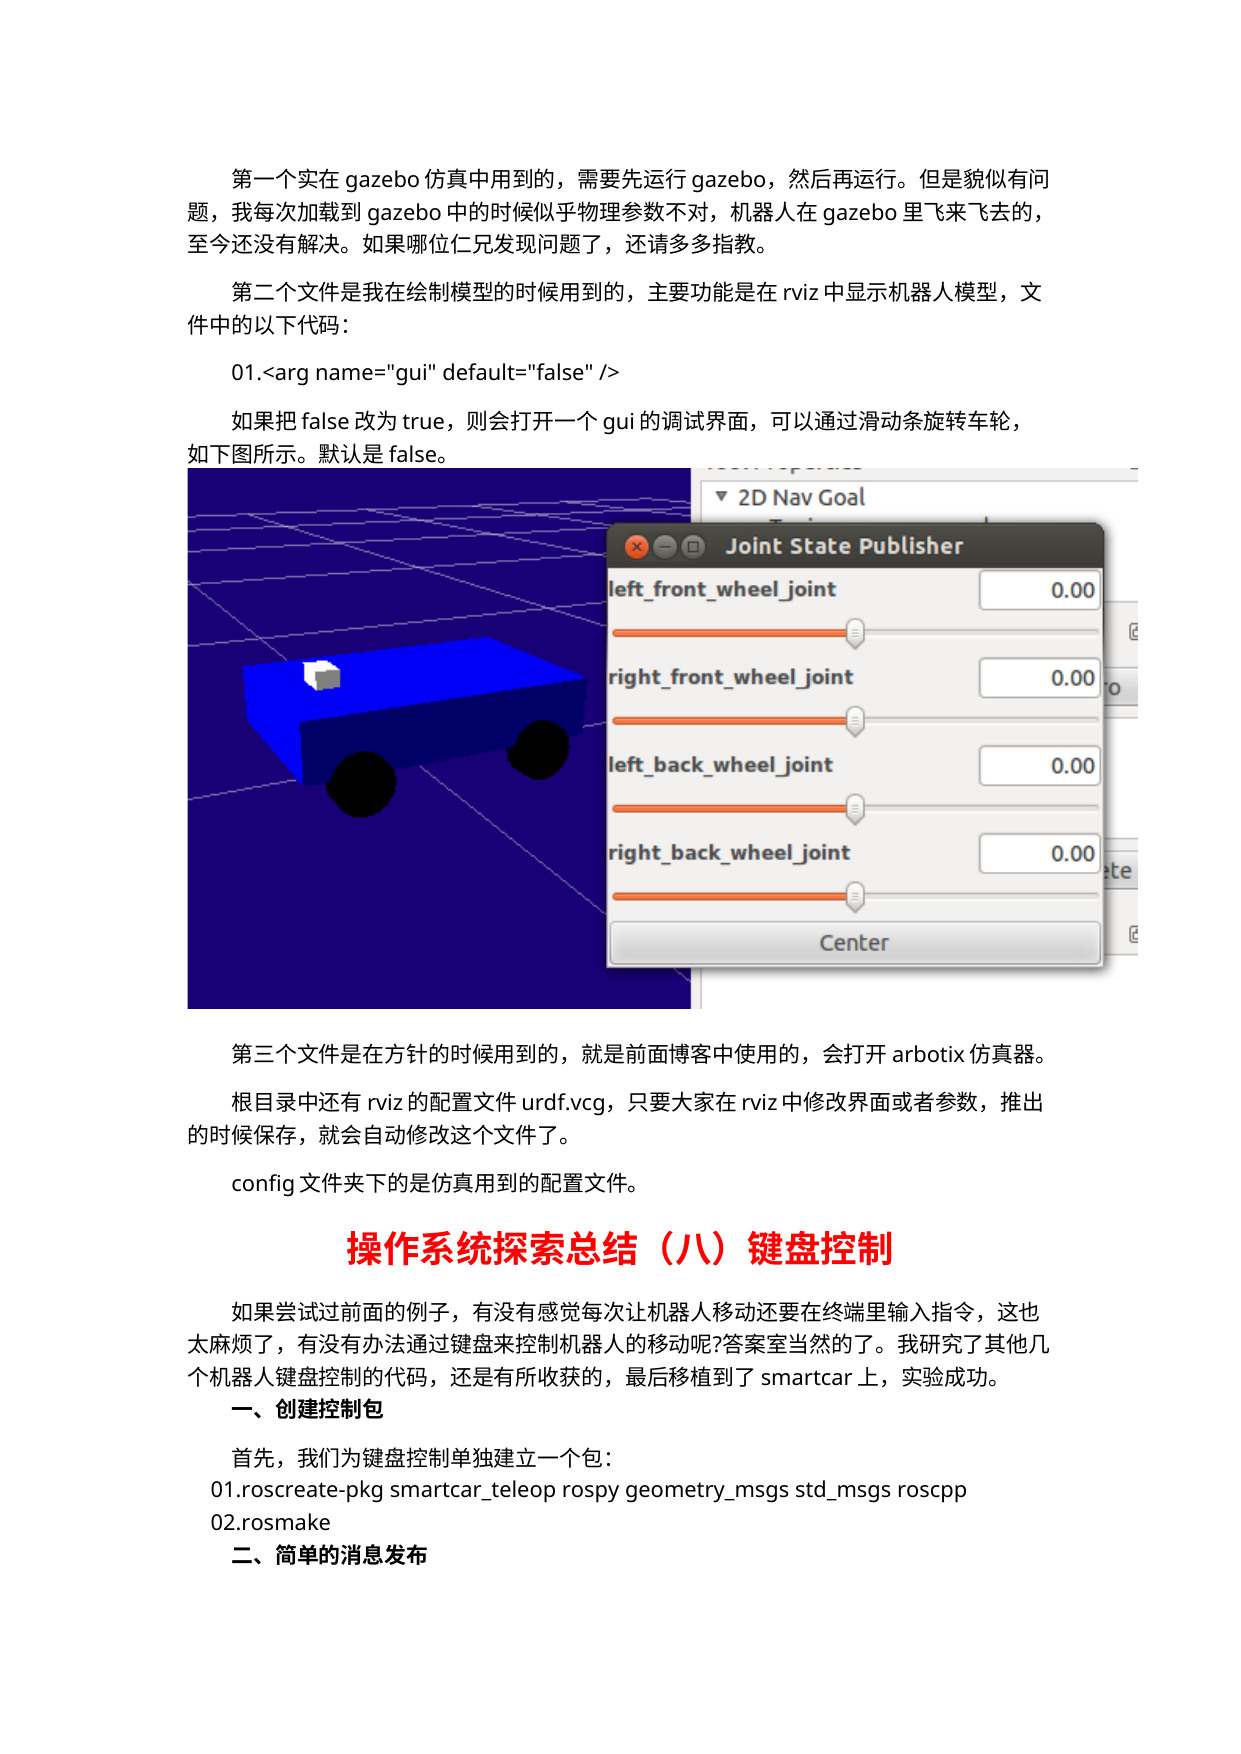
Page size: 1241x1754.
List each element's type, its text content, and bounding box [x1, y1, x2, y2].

text 一、创建控制包 [187, 1392, 1053, 1424]
text 01.roscreate-pkg smartcar_teleop rospy geometry_msgs std_msgs roscpp 02.rosmake [187, 1473, 1053, 1538]
text 第三个文件是在方针的时候用到的，就是前面博客中使用的，会打开arbotix仿真器。 [187, 1037, 1053, 1069]
text 第二个文件是我在绘制模型的时候用到的，主要功能是在rviz中显示机器人模型，文件中的以下代码： [187, 275, 1053, 340]
text 根目录中还有rviz的配置文件urdf.vcg，只要大家在rviz中修改界面或者参数，推出的时候保存，就会自动修改这个文件了。 [187, 1085, 1053, 1150]
text 操作系统探索总结（八）键盘控制 [187, 1214, 1053, 1279]
text 如果尝试过前面的例子，有没有感觉每次让机器人移动还要在终端里输入指令，这也太麻烦了，有没有办法通过键盘来控制机器人的移动呢?答案室当然的了。我研究了其他几个机器人键盘控制的代码，还是有所收获的，最后移植到了smartcar上，实验成功。 [187, 1294, 1053, 1392]
text 二、简单的消息发布 [187, 1538, 1053, 1570]
text config文件夹下的是仿真用到的配置文件。 [187, 1166, 1053, 1198]
text 第一个实在gazebo仿真中用到的，需要先运行gazebo，然后再运行。但是貌似有问题，我每次加载到gazebo中的时候似乎物理参数不对，机器人在gazebo里飞来飞去的，至今还没有解决。如果哪位仁兄发现问题了，还请多多指教。 [187, 162, 1053, 259]
text 01.<arg name="gui" default="false" /> [187, 356, 1053, 388]
text 如果把false改为true，则会打开一个gui的调试界面，可以通过滑动条旋转车轮，如下图所示。默认是false。 [187, 404, 1053, 468]
text 首先，我们为键盘控制单独建立一个包： [187, 1440, 1053, 1473]
picture [187, 468, 1138, 1009]
